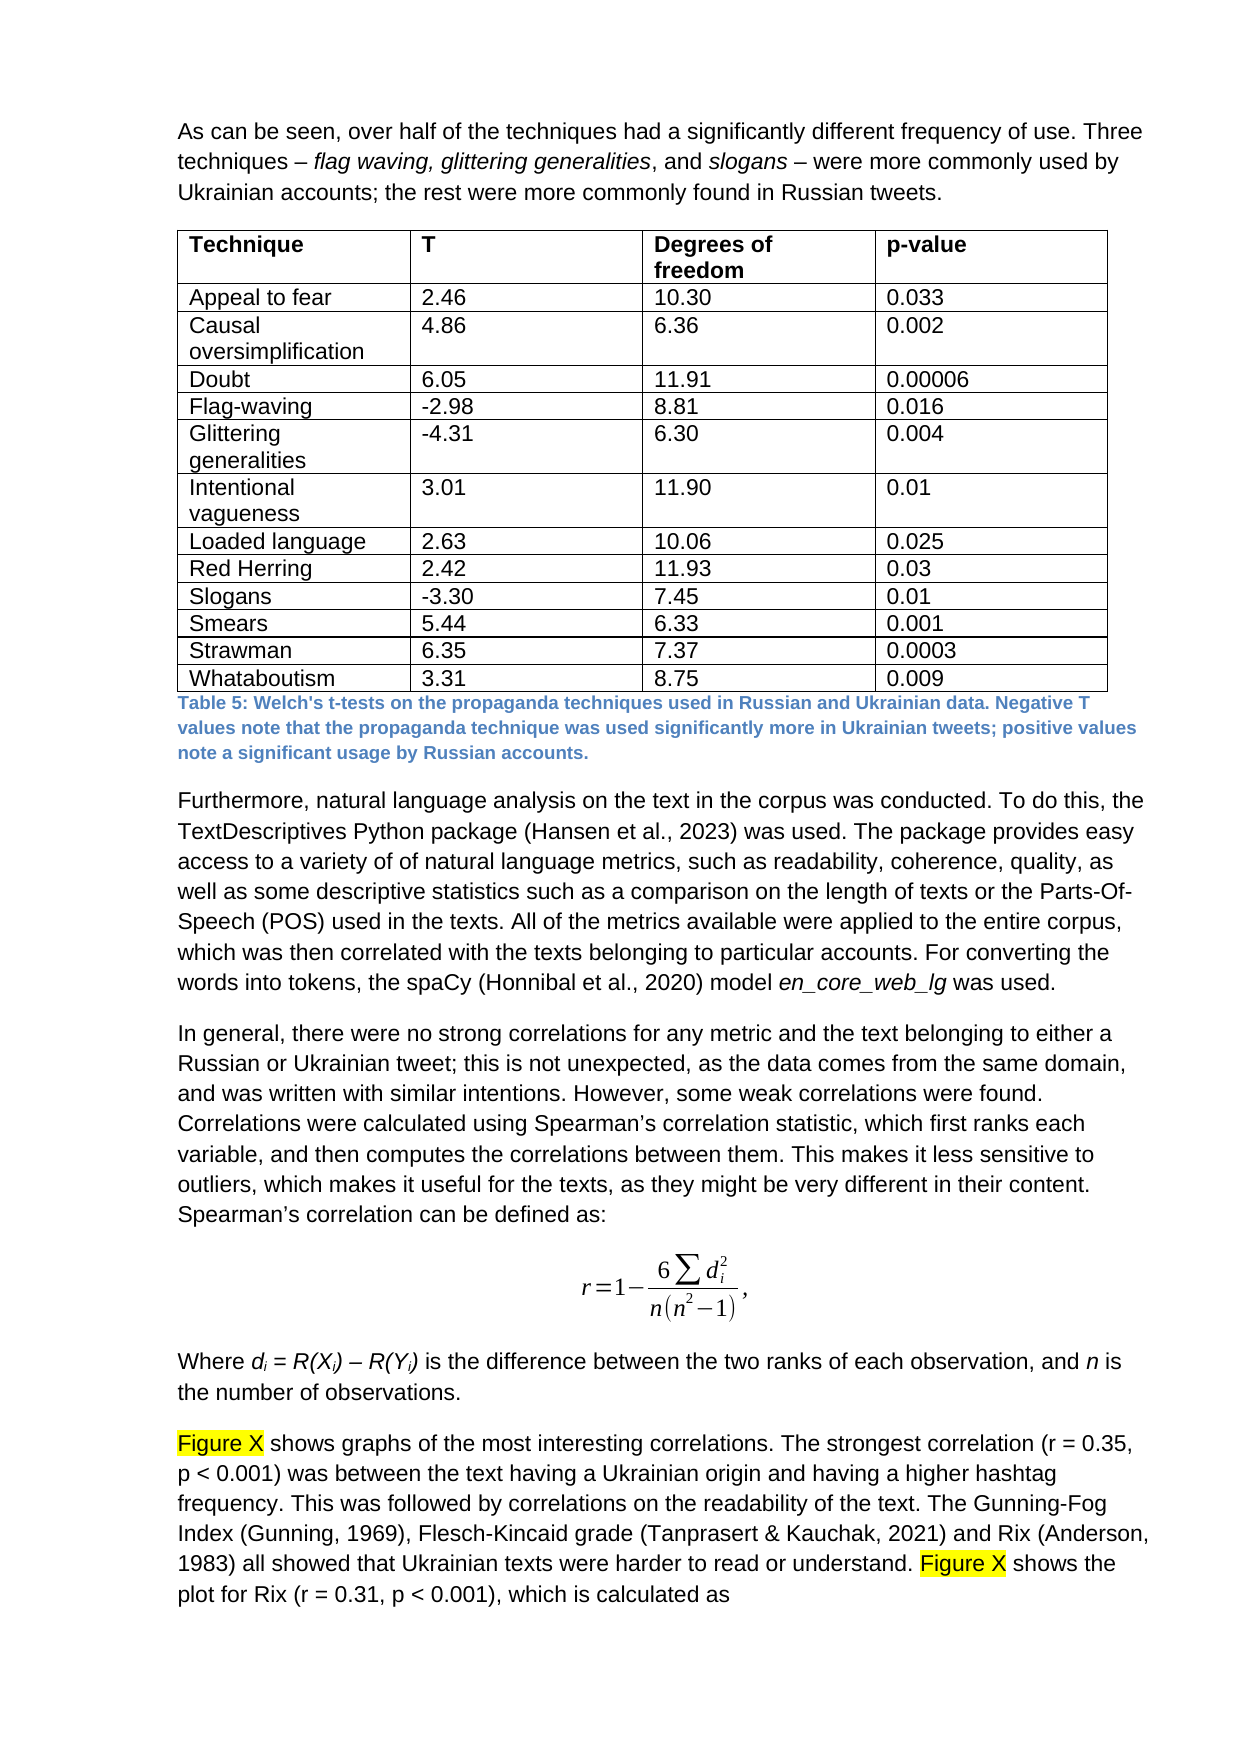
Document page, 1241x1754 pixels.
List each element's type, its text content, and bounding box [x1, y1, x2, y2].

table_cell 0.001 [876, 610, 1107, 636]
table_cell 11.93 [643, 555, 875, 582]
table_cell 5.44 [411, 610, 642, 636]
table_cell 10.30 [643, 284, 875, 311]
table_header Technique [178, 231, 410, 283]
table_cell 2.46 [411, 284, 642, 311]
text Where di = R(Xi) – R(Yi) is the difference between the two ranks of each observation, and n is the number of observations. [177, 1348, 1152, 1405]
table_cell Red Herring [178, 555, 410, 582]
table_cell Smears [178, 610, 410, 636]
table_cell 11.90 [643, 474, 875, 527]
text As can be seen, over half of the techniques had a significantly different frequency of use. Three techniques – flag waving, glittering generalities, and slogans – were more commonly used by Ukrainian accounts; the rest were more commonly found in Russian tweets. [177, 118, 1152, 205]
table_cell 0.00006 [876, 366, 1107, 392]
table_cell Causal oversimplification [178, 312, 410, 364]
table_cell Appeal to fear [178, 284, 410, 311]
table_cell 8.75 [643, 665, 875, 691]
table_cell 3.01 [411, 474, 642, 527]
text Furthermore, natural language analysis on the text in the corpus was conducted. To do this, the TextDescriptives Python package (Hansen et al., 2023) was used. The package provides easy access to a variety of of natural language metrics, such as readability, coherence, quality, as well as some descriptive statistics such as a comparison on the length of texts or the Parts-Of-Speech (POS) used in the texts. All of the metrics available were applied to the entire corpus, which was then correlated with the texts belonging to particular accounts. For converting the words into tokens, the spaCy (Honnibal et al., 2020) model en_core_web_lg was used. [177, 787, 1152, 995]
table_header p-value [876, 231, 1107, 283]
table_cell Whataboutism [178, 665, 410, 691]
table_cell -2.98 [411, 393, 642, 419]
table_cell 2.42 [411, 555, 642, 582]
table_header T [411, 231, 642, 283]
table_cell 4.86 [411, 312, 642, 364]
table_cell 0.009 [876, 665, 1107, 691]
table_cell 0.025 [876, 528, 1107, 554]
table_cell 8.81 [643, 393, 875, 419]
text Figure X shows graphs of the most interesting correlations. The strongest correlation (r = 0.35, p < 0.001) was between the text having a Ukrainian origin and having a higher hashtag frequency. This was followed by correlations on the readability of the text. The Gunning-Fog Index (Gunning, 1969), Flesch-Kincaid grade (Tanprasert & Kauchak, 2021) and Rix (Anderson, 1983) all showed that Ukrainian texts were harder to read or understand. Figure X shows the plot for Rix (r = 0.31, p < 0.001), which is calculated as [177, 1429, 1152, 1607]
table_cell 7.45 [643, 583, 875, 609]
table_cell Doubt [178, 366, 410, 392]
table_cell 0.016 [876, 393, 1107, 419]
table_cell Flag-waving [178, 393, 410, 419]
table_cell Strawman [178, 638, 410, 664]
table_cell 2.63 [411, 528, 642, 554]
table_cell 6.05 [411, 366, 642, 392]
table_cell -4.31 [411, 420, 642, 473]
table_cell 0.002 [876, 312, 1107, 364]
table_cell 0.01 [876, 474, 1107, 527]
table_cell Glittering generalities [178, 420, 410, 473]
table_cell 10.06 [643, 528, 875, 554]
table_cell 6.35 [411, 638, 642, 664]
table_cell 6.30 [643, 420, 875, 473]
table_cell 0.033 [876, 284, 1107, 311]
table_cell Intentional vagueness [178, 474, 410, 527]
table_cell 0.0003 [876, 638, 1107, 664]
table_cell 11.91 [643, 366, 875, 392]
text In general, there were no strong correlations for any metric and the text belonging to either a Russian or Ukrainian tweet; this is not unexpected, as the data comes from the same domain, and was written with similar intentions. However, some weak correlations were found. Correlations were calculated using Spearman’s correlation statistic, which first ranks each variable, and then computes the correlations between them. This makes it less sensitive to outliers, which makes it useful for the texts, as they might be very different in their content. Spearman’s correlation can be defined as: [177, 1020, 1152, 1227]
table_cell Slogans [178, 583, 410, 609]
table_cell -3.30 [411, 583, 642, 609]
table_cell 6.36 [643, 312, 875, 364]
table_cell Loaded language [178, 528, 410, 554]
table_cell 0.01 [876, 583, 1107, 609]
text Table 5: Welch's t-tests on the propaganda techniques used in Russian and Ukrainian data. Negative T values note that the propaganda technique was used significantly more in Ukrainian tweets; positive values note a significant usage by Russian accounts. [177, 692, 1152, 763]
table_cell 7.37 [643, 638, 875, 664]
table_cell 6.33 [643, 610, 875, 636]
table_cell 3.31 [411, 665, 642, 691]
table_cell 0.03 [876, 555, 1107, 582]
table_header Degrees of freedom [643, 231, 875, 283]
table_cell 0.004 [876, 420, 1107, 473]
